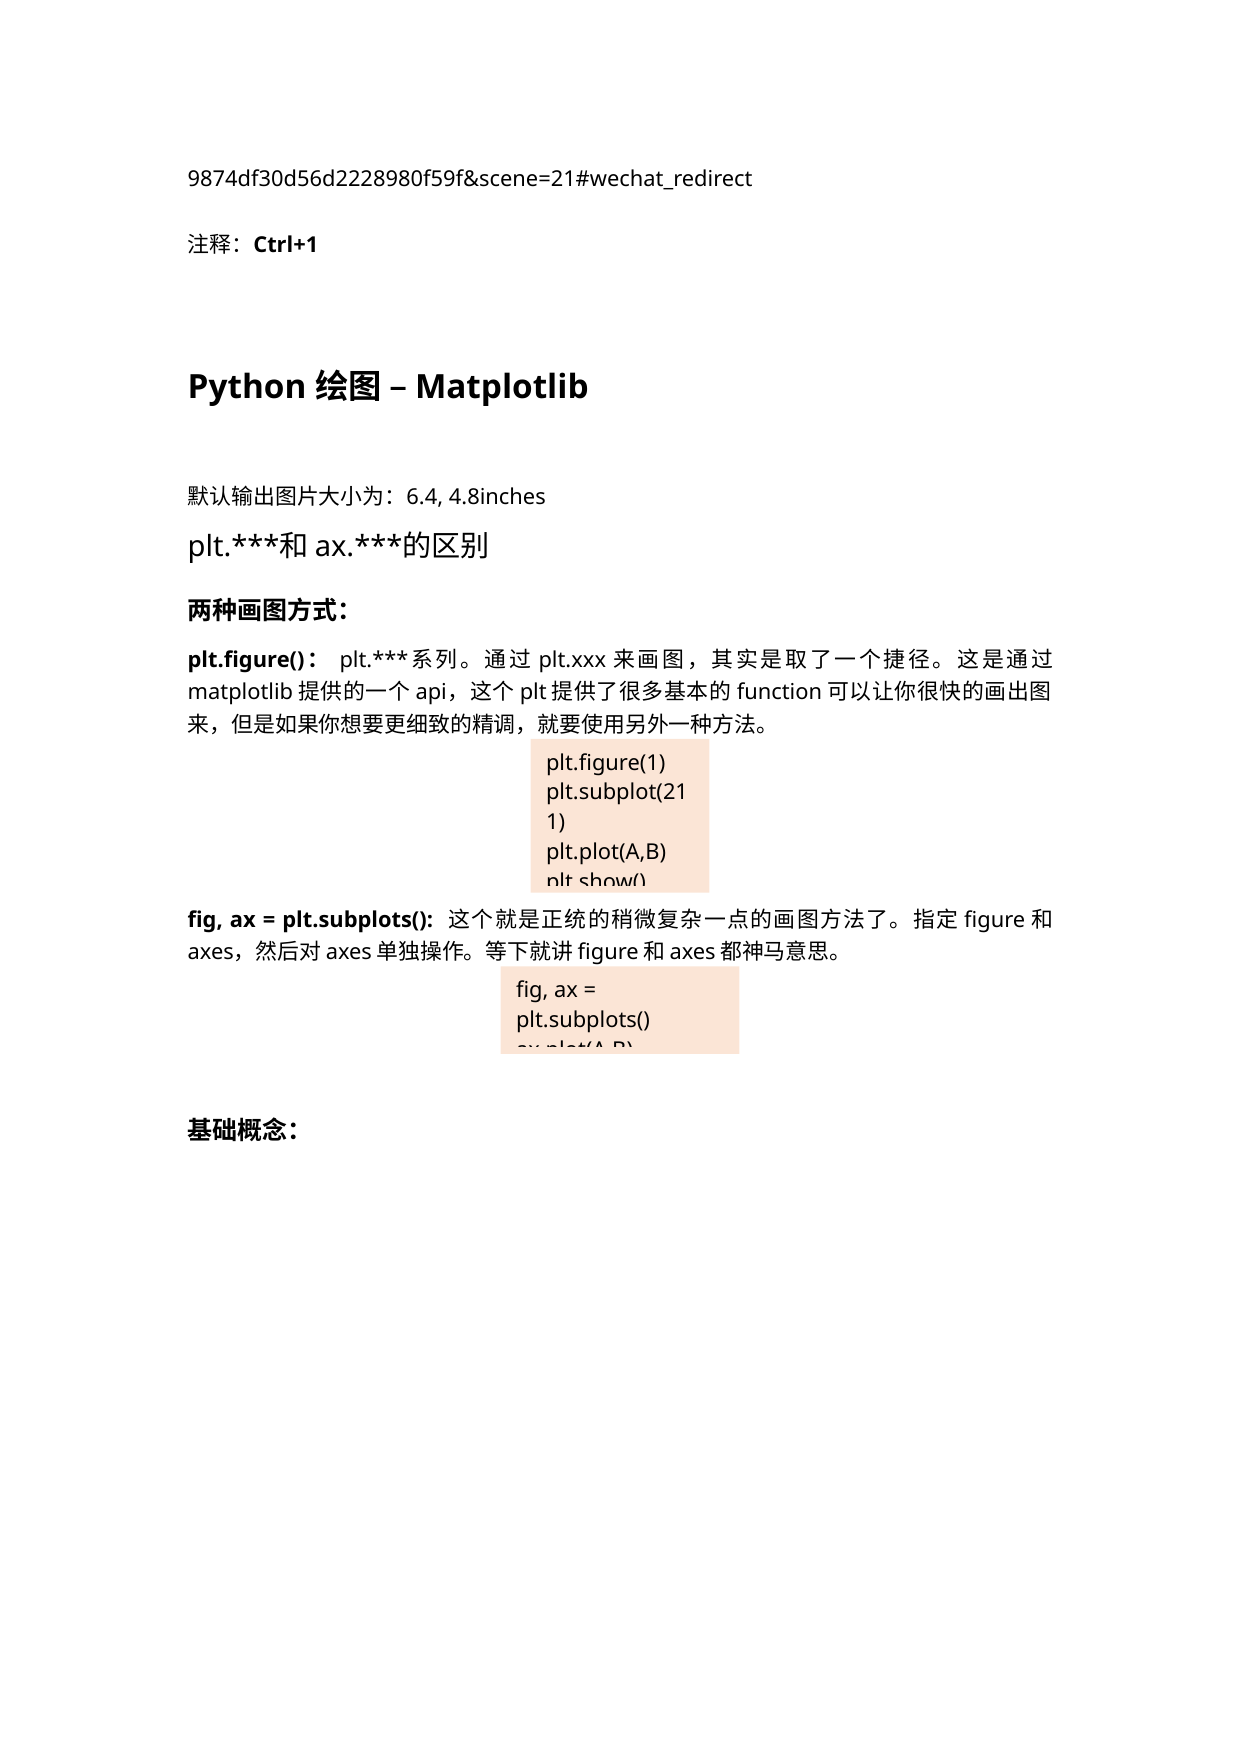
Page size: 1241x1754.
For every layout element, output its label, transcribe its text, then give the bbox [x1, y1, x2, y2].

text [187, 162, 1053, 194]
text 两种画图方式： [187, 576, 1053, 641]
text 默认输出图片大小为：6.4, 4.8inches [187, 479, 1053, 511]
text plt.***和ax.***的区别 [187, 511, 1053, 576]
subtitle Python 绘图 – Matplotlib [187, 352, 1053, 417]
text 基础概念： [187, 1096, 1053, 1161]
text plt.figure()： plt.***系列。通过plt.xxx来画图，其实是取了一个捷径。这是通过matplotlib提供的一个api，这个plt提供了很多基本的function可以让你很快的画出图来，但是如果你想要更细致的精调，就要使用另外一种方法。 [187, 641, 1053, 739]
text fig, ax = plt.subplots(): 这个就是正统的稍微复杂一点的画图方法了。指定figure和axes，然后对axes单独操作。等下就讲figure和axes都神马意思。 [187, 901, 1053, 966]
text 注释：Ctrl+1 [187, 227, 1053, 259]
